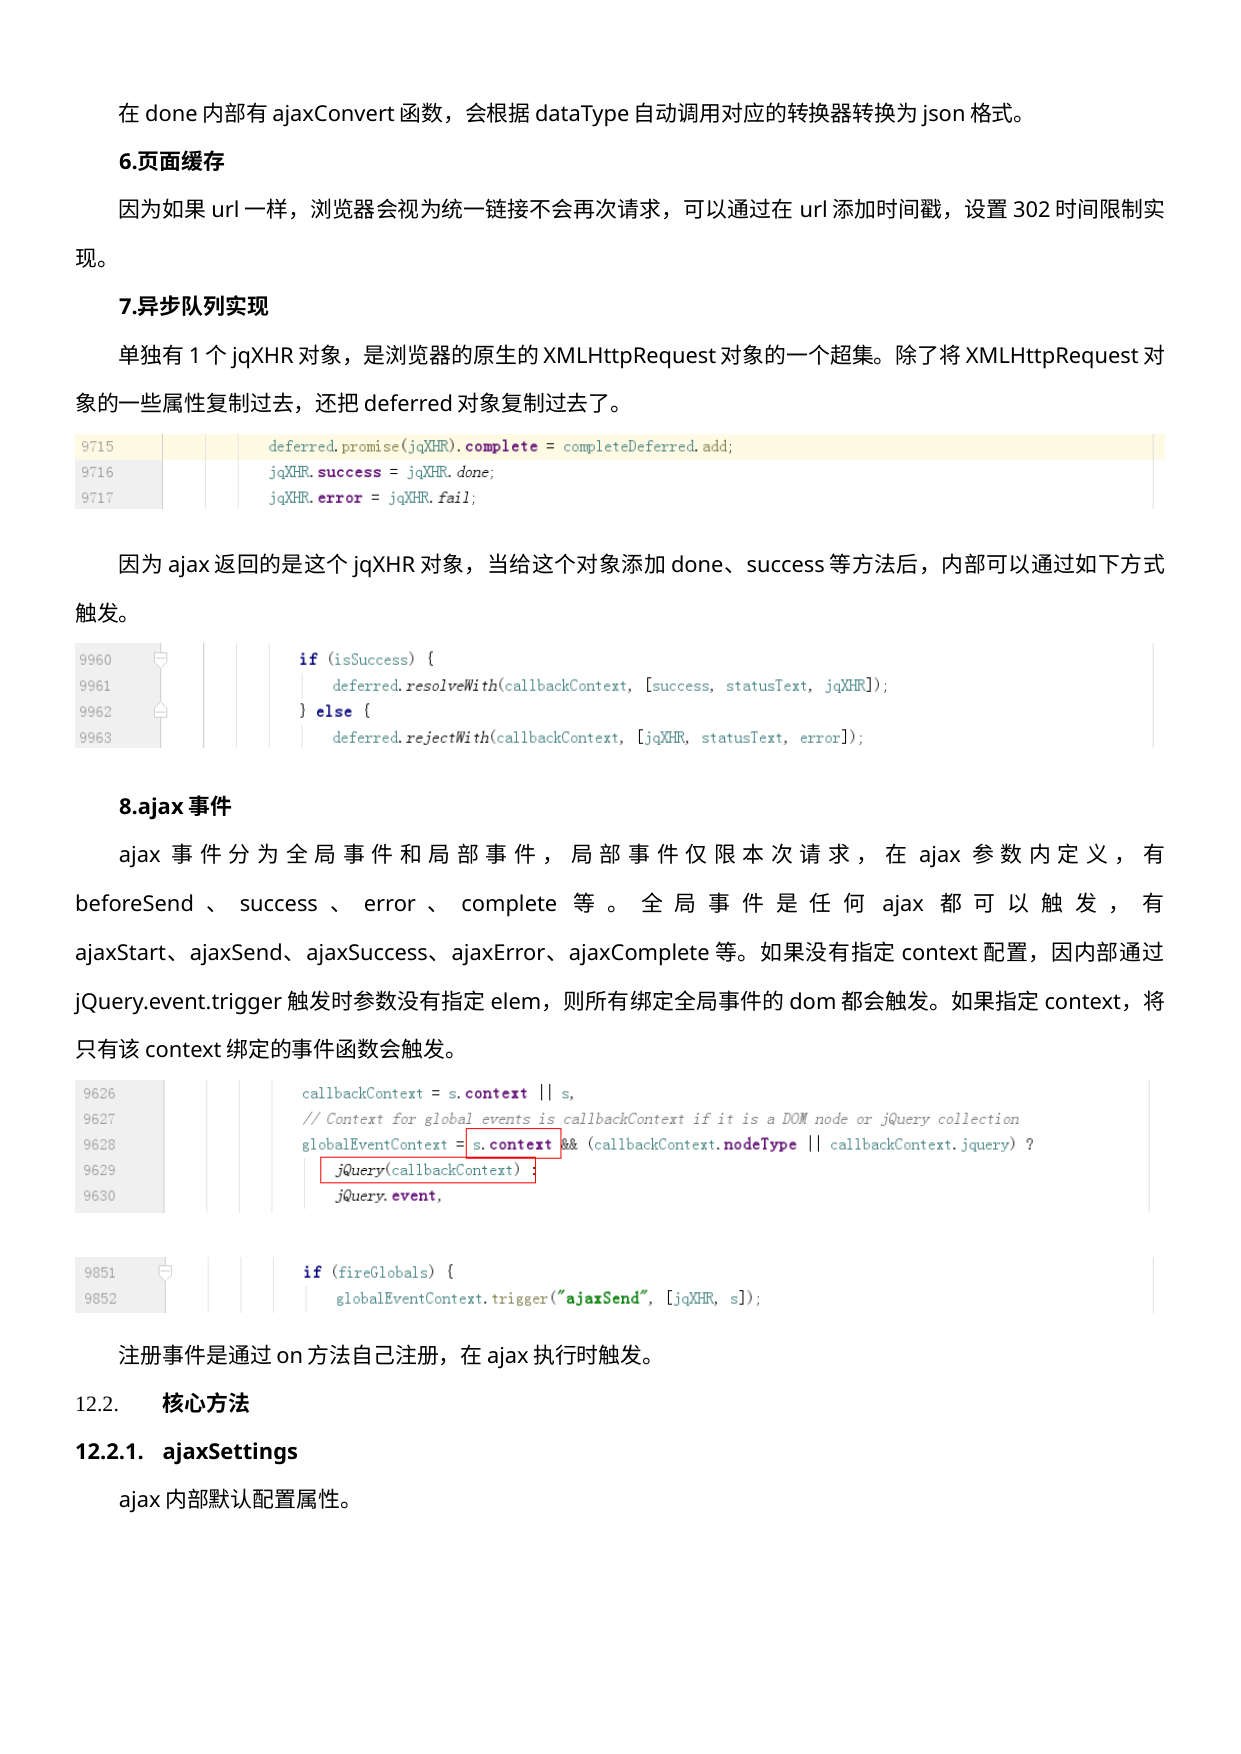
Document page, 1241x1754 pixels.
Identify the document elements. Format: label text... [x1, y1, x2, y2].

text 注册事件是通过on方法自己注册，在ajax执行时触发。 [75, 1338, 1165, 1370]
text 6.页面缓存 [75, 143, 1165, 176]
picture [75, 1080, 1166, 1213]
text 在done内部有ajaxConvert函数，会根据dataType自动调用对应的转换器转换为json格式。 [75, 95, 1165, 128]
picture [75, 643, 1166, 748]
text 因为如果url一样，浏览器会视为统一链接不会再次请求，可以通过在url添加时间戳，设置302时间限制实现。 [75, 192, 1165, 273]
text 核心方法 [75, 1386, 1165, 1418]
text ajaxSettings [75, 1434, 1165, 1467]
text ajax内部默认配置属性。 [75, 1482, 1165, 1514]
text 单独有1个jqXHR对象，是浏览器的原生的XMLHttpRequest对象的一个超集。除了将XMLHttpRequest对象的一些属性复制过去，还把deferred对象复制过去了。 [75, 337, 1165, 418]
text 7.异步队列实现 [75, 289, 1165, 321]
text 8.ajax事件 [75, 789, 1165, 821]
text 因为ajax返回的是这个jqXHR对象，当给这个对象添加done、success等方法后，内部可以通过如下方式触发。 [75, 547, 1165, 628]
picture [75, 434, 1166, 509]
picture [75, 1257, 1166, 1313]
text ajax事件分为全局事件和局部事件，局部事件仅限本次请求，在ajax参数内定义，有beforeSend、success、error、complete等。全局事件是任何ajax都可以触发，有ajaxStart、ajaxSend、ajaxSuccess、ajaxError、ajaxComplete等。如果没有指定context配置，因内部通过jQuery.event.trigger触发时参数没有指定elem，则所有绑定全局事件的dom都会触发。如果指定context，将只有该context绑定的事件函数会触发。 [75, 837, 1165, 1064]
